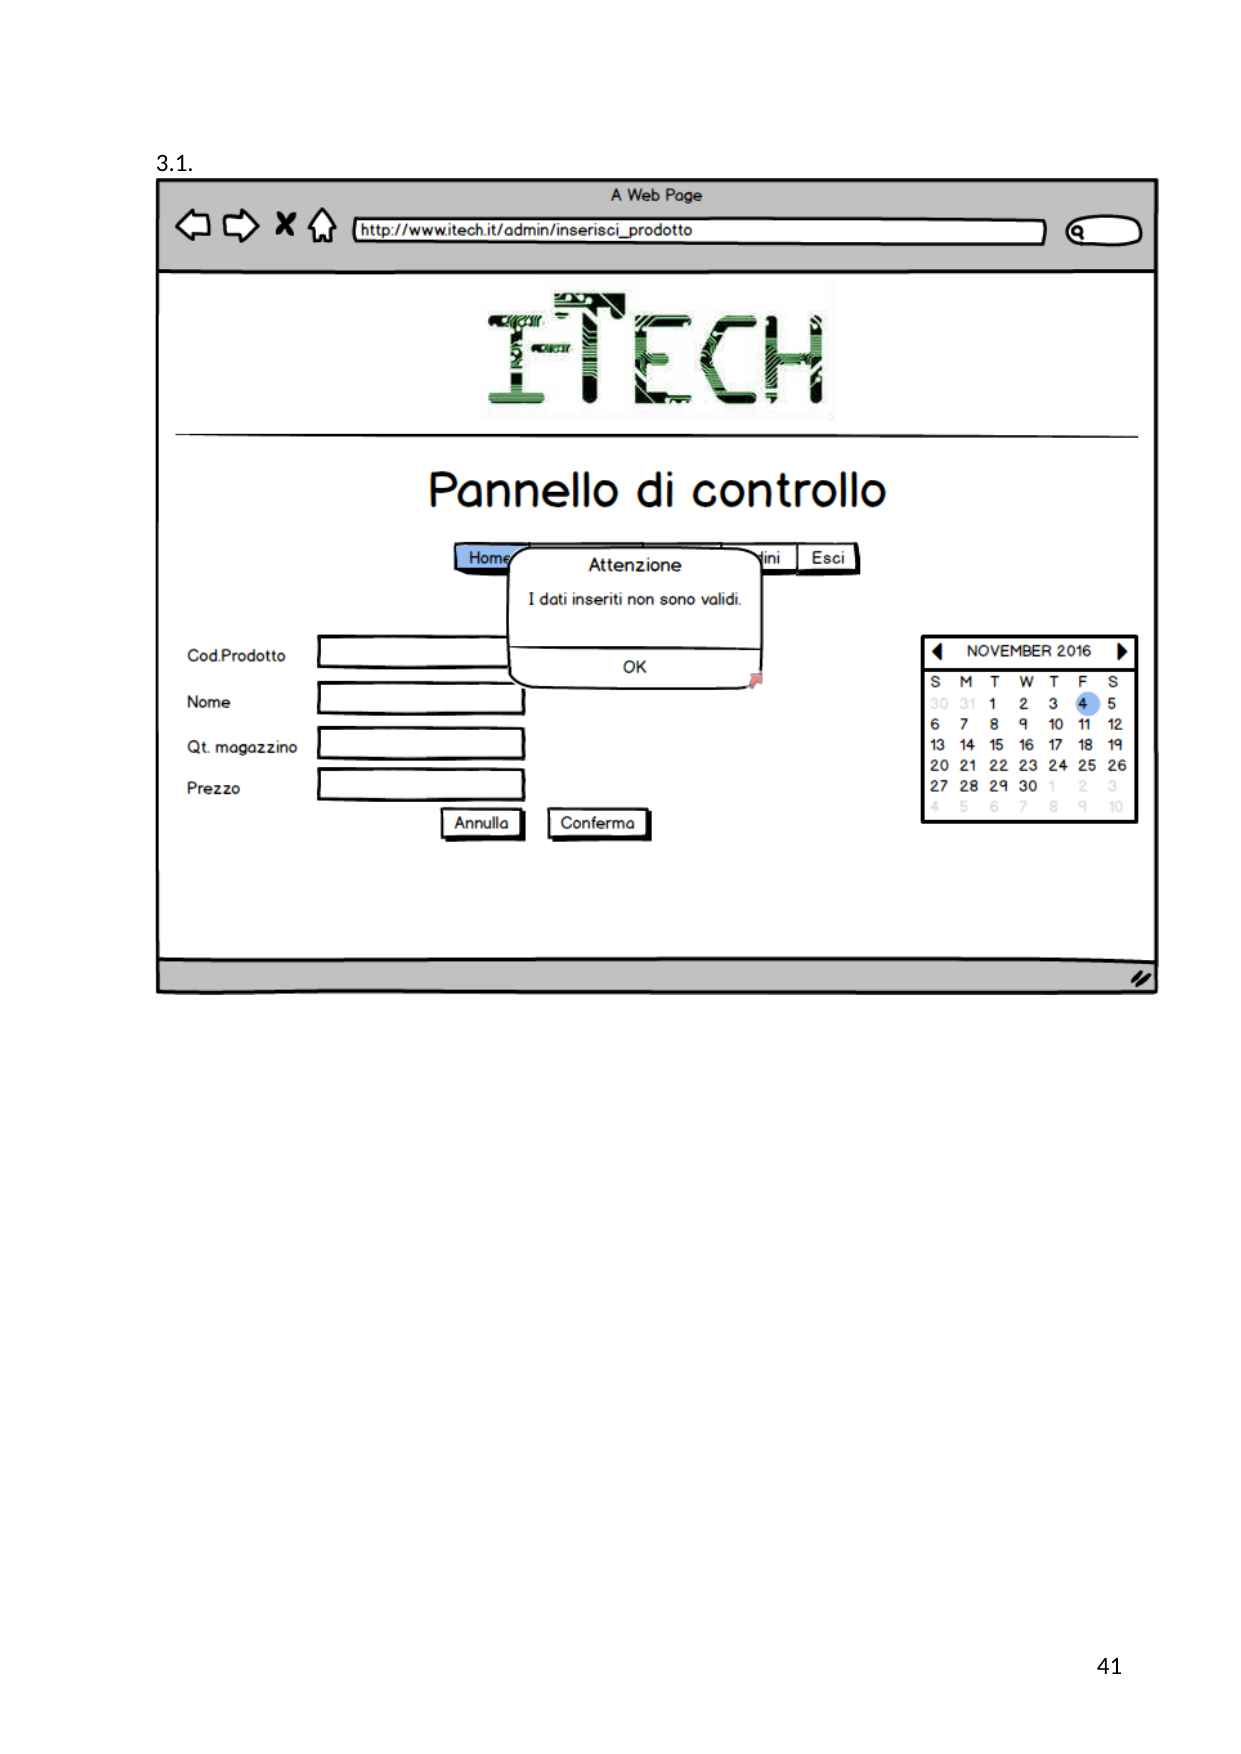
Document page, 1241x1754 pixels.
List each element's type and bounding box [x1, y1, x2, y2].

picture [155, 178, 1159, 995]
